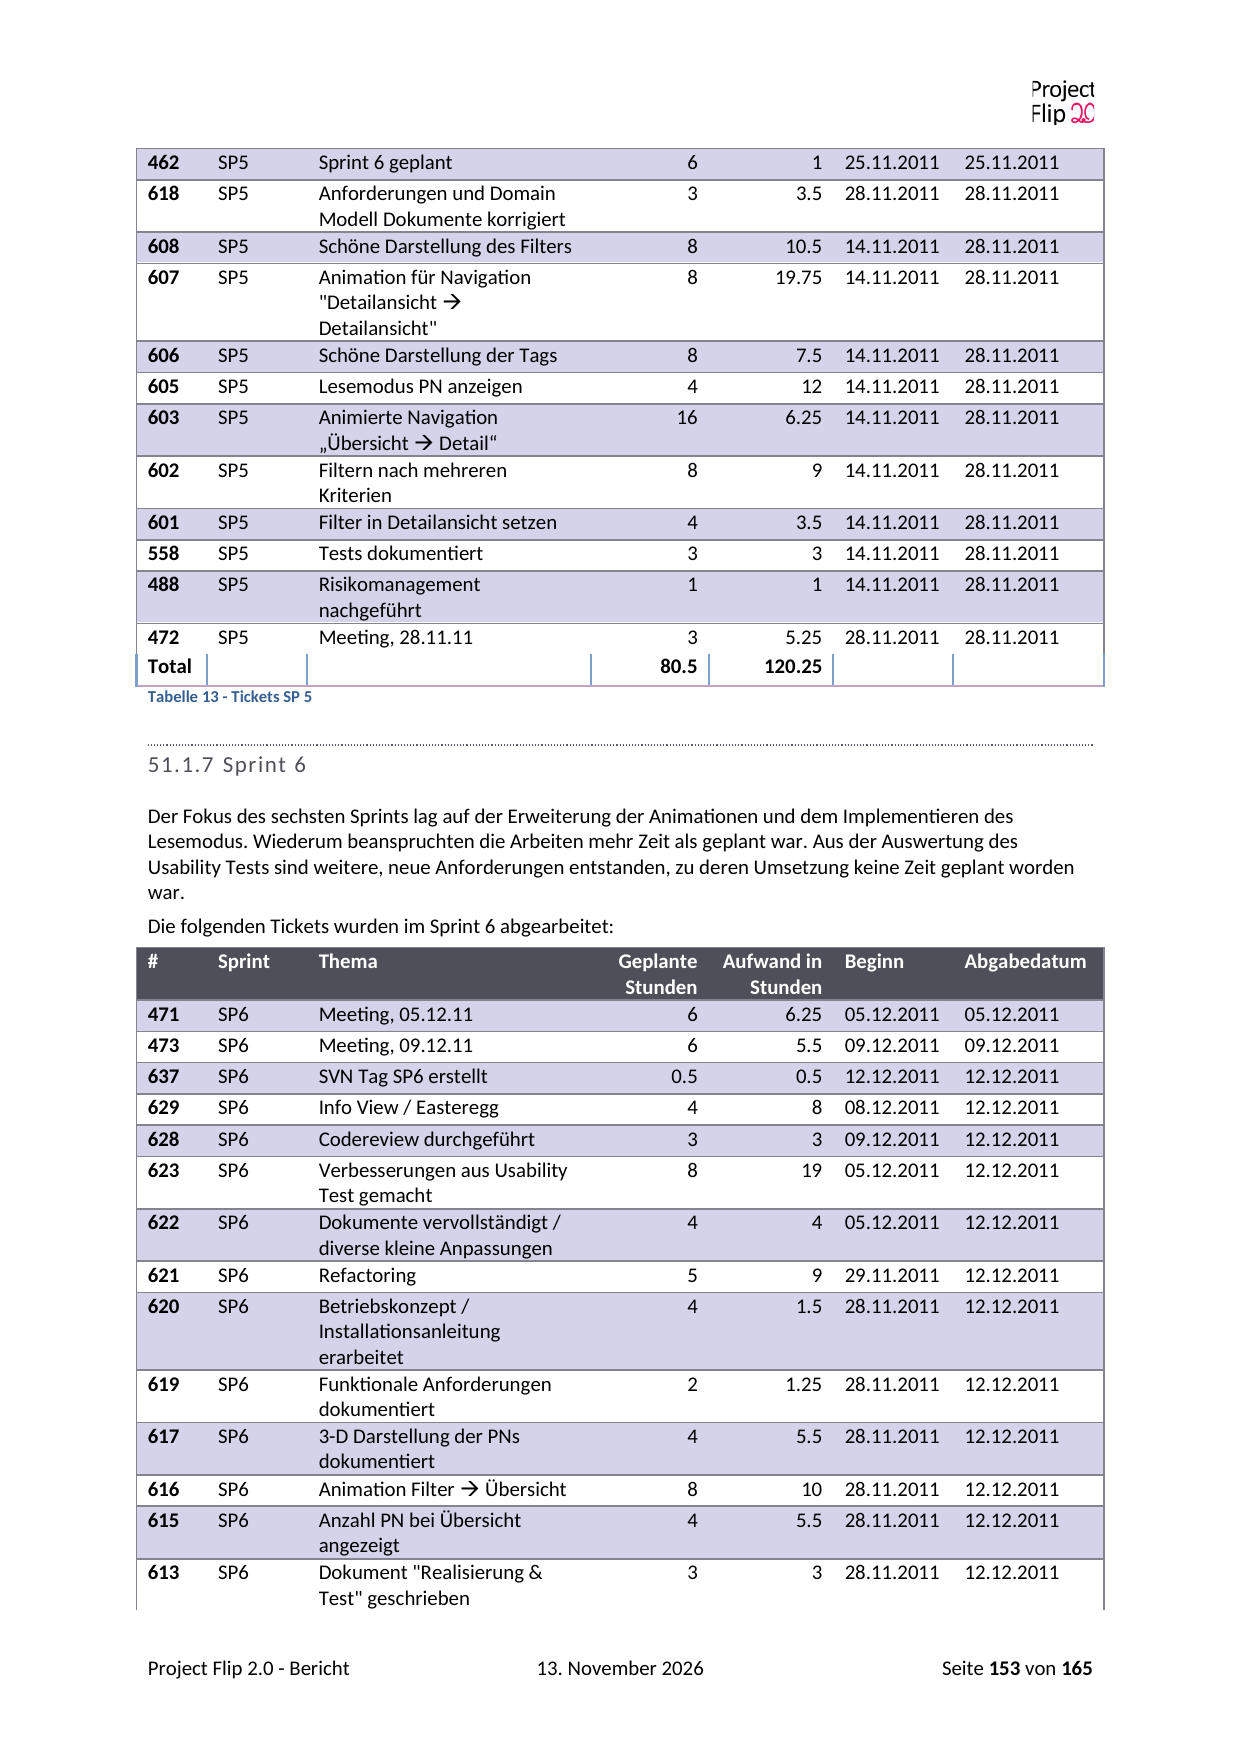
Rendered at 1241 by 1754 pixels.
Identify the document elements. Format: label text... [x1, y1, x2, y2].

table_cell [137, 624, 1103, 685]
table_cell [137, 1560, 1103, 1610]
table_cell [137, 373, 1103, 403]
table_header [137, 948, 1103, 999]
text Tabelle 13 - Tickets SP 5 [148, 687, 1093, 707]
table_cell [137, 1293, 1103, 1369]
picture [1081, 79, 1097, 124]
subtitle Sprint 6 [148, 744, 1093, 778]
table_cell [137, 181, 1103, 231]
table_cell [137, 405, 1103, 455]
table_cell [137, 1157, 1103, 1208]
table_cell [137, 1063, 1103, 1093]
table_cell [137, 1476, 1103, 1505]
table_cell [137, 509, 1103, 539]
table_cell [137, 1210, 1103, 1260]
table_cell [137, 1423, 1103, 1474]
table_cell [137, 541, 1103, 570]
text Die folgenden Tickets wurden im Sprint 6 abgearbeitet: [148, 913, 1093, 938]
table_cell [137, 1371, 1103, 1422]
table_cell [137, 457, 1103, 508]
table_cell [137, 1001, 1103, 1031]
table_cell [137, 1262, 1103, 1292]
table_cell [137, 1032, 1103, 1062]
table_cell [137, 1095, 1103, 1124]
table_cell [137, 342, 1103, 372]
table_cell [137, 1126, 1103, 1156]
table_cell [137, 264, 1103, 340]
text Der Fokus des sechsten Sprints lag auf der Erweiterung der Animationen und dem Implementieren des Lesemodus. Wiederum beanspruchten die Arbeiten mehr Zeit als geplant war. Aus der Auswertung des Usability Tests sind weitere, neue Anforderungen entstanden, zu deren Umsetzung keine Zeit geplant worden war. [148, 803, 1093, 905]
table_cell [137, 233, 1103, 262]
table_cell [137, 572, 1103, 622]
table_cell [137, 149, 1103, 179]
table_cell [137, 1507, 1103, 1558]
